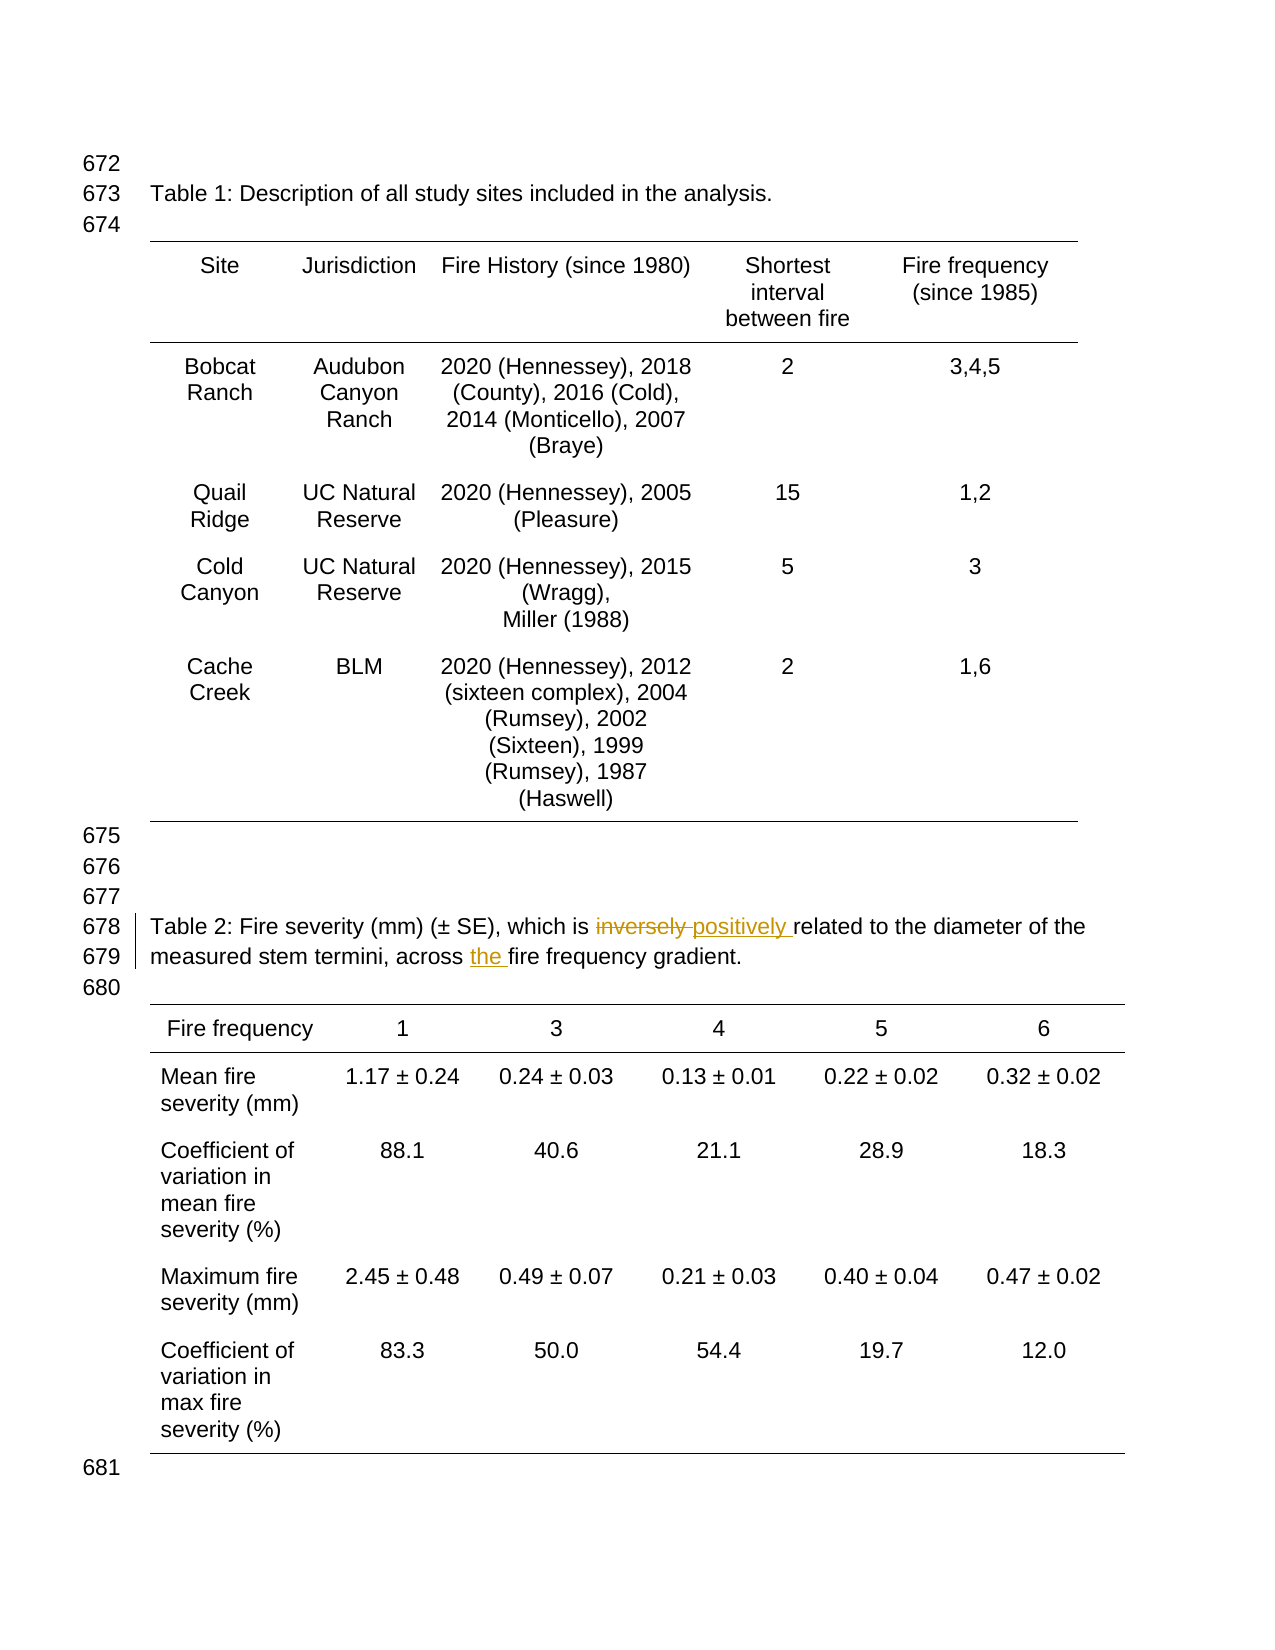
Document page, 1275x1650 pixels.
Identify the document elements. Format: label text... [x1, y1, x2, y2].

table_cell 21.1 [638, 1126, 800, 1253]
text Table 2: Fire severity (mm) (± SE), which is related to the diameter of the measured stem termini, across fire frequency gradient. [150, 913, 1125, 969]
table_cell 50.0 [475, 1326, 637, 1452]
table_header 5 [800, 1005, 962, 1052]
table_cell UC Natural Reserve [289, 469, 429, 542]
table_cell BLM [289, 642, 429, 821]
table_header Fire frequency [150, 1005, 330, 1052]
table_cell 19.7 [800, 1326, 962, 1452]
table_cell 2020 (Hennessey), 2015 (Wragg), Miller (1988) [429, 543, 703, 642]
table_cell 1.17 ± 0.24 [330, 1053, 475, 1126]
table_cell 5 [703, 543, 872, 642]
table_cell 0.13 ± 0.01 [638, 1053, 800, 1126]
table_cell 0.22 ± 0.02 [800, 1053, 962, 1126]
table_cell Bobcat Ranch [150, 343, 289, 469]
table_cell 0.32 ± 0.02 [963, 1053, 1125, 1126]
table_cell 15 [703, 469, 872, 542]
table_cell 12.0 [963, 1326, 1125, 1452]
table_cell 2020 (Hennessey), 2018 (County), 2016 (Cold), 2014 (Monticello), 2007 (Braye) [429, 343, 703, 469]
table_cell 2020 (Hennessey), 2005 (Pleasure) [429, 469, 703, 542]
text Table 1: Description of all study sites included in the analysis. [150, 180, 1125, 207]
table_cell Cache Creek [150, 642, 289, 821]
table_cell 0.49 ± 0.07 [475, 1253, 637, 1326]
table_cell 40.6 [475, 1126, 637, 1253]
table_header Site [150, 242, 289, 342]
table_cell 54.4 [638, 1326, 800, 1452]
table_header 4 [638, 1005, 800, 1052]
table_cell Audubon Canyon Ranch [289, 343, 429, 469]
table_cell 88.1 [330, 1126, 475, 1253]
table_header Fire History (since 1980) [429, 242, 703, 342]
table_cell 2 [703, 343, 872, 469]
table_cell 2.45 ± 0.48 [330, 1253, 475, 1326]
table_cell 1,6 [872, 642, 1078, 821]
table_header 6 [963, 1005, 1125, 1052]
table_cell 0.24 ± 0.03 [475, 1053, 637, 1126]
table_cell Mean fire severity (mm) [150, 1053, 330, 1126]
table_cell 2020 (Hennessey), 2012 (sixteen complex), 2004 (Rumsey), 2002 (Sixteen), 1999 (Rumsey), 1987 (Haswell) [429, 642, 703, 821]
table_cell 0.40 ± 0.04 [800, 1253, 962, 1326]
table_cell Coefficient of variation in mean fire severity (%) [150, 1126, 330, 1253]
table_cell Quail Ridge [150, 469, 289, 542]
table_cell 2 [703, 642, 872, 821]
table_header 3 [475, 1005, 637, 1052]
table_cell 28.9 [800, 1126, 962, 1253]
table_cell Maximum fire severity (mm) [150, 1253, 330, 1326]
table_header Shortest interval between fire [703, 242, 872, 342]
table_cell 3 [872, 543, 1078, 642]
table_header Fire frequency (since 1985) [872, 242, 1078, 342]
table_cell UC Natural Reserve [289, 543, 429, 642]
table_cell 18.3 [963, 1126, 1125, 1253]
table_cell Cold Canyon [150, 543, 289, 642]
table_cell Coefficient of variation in max fire severity (%) [150, 1326, 330, 1452]
table_cell 83.3 [330, 1326, 475, 1452]
table_cell 1,2 [872, 469, 1078, 542]
table_cell 3,4,5 [872, 343, 1078, 469]
table_header 1 [330, 1005, 475, 1052]
table_header Jurisdiction [289, 242, 429, 342]
table_cell 0.47 ± 0.02 [963, 1253, 1125, 1326]
table_cell 0.21 ± 0.03 [638, 1253, 800, 1326]
